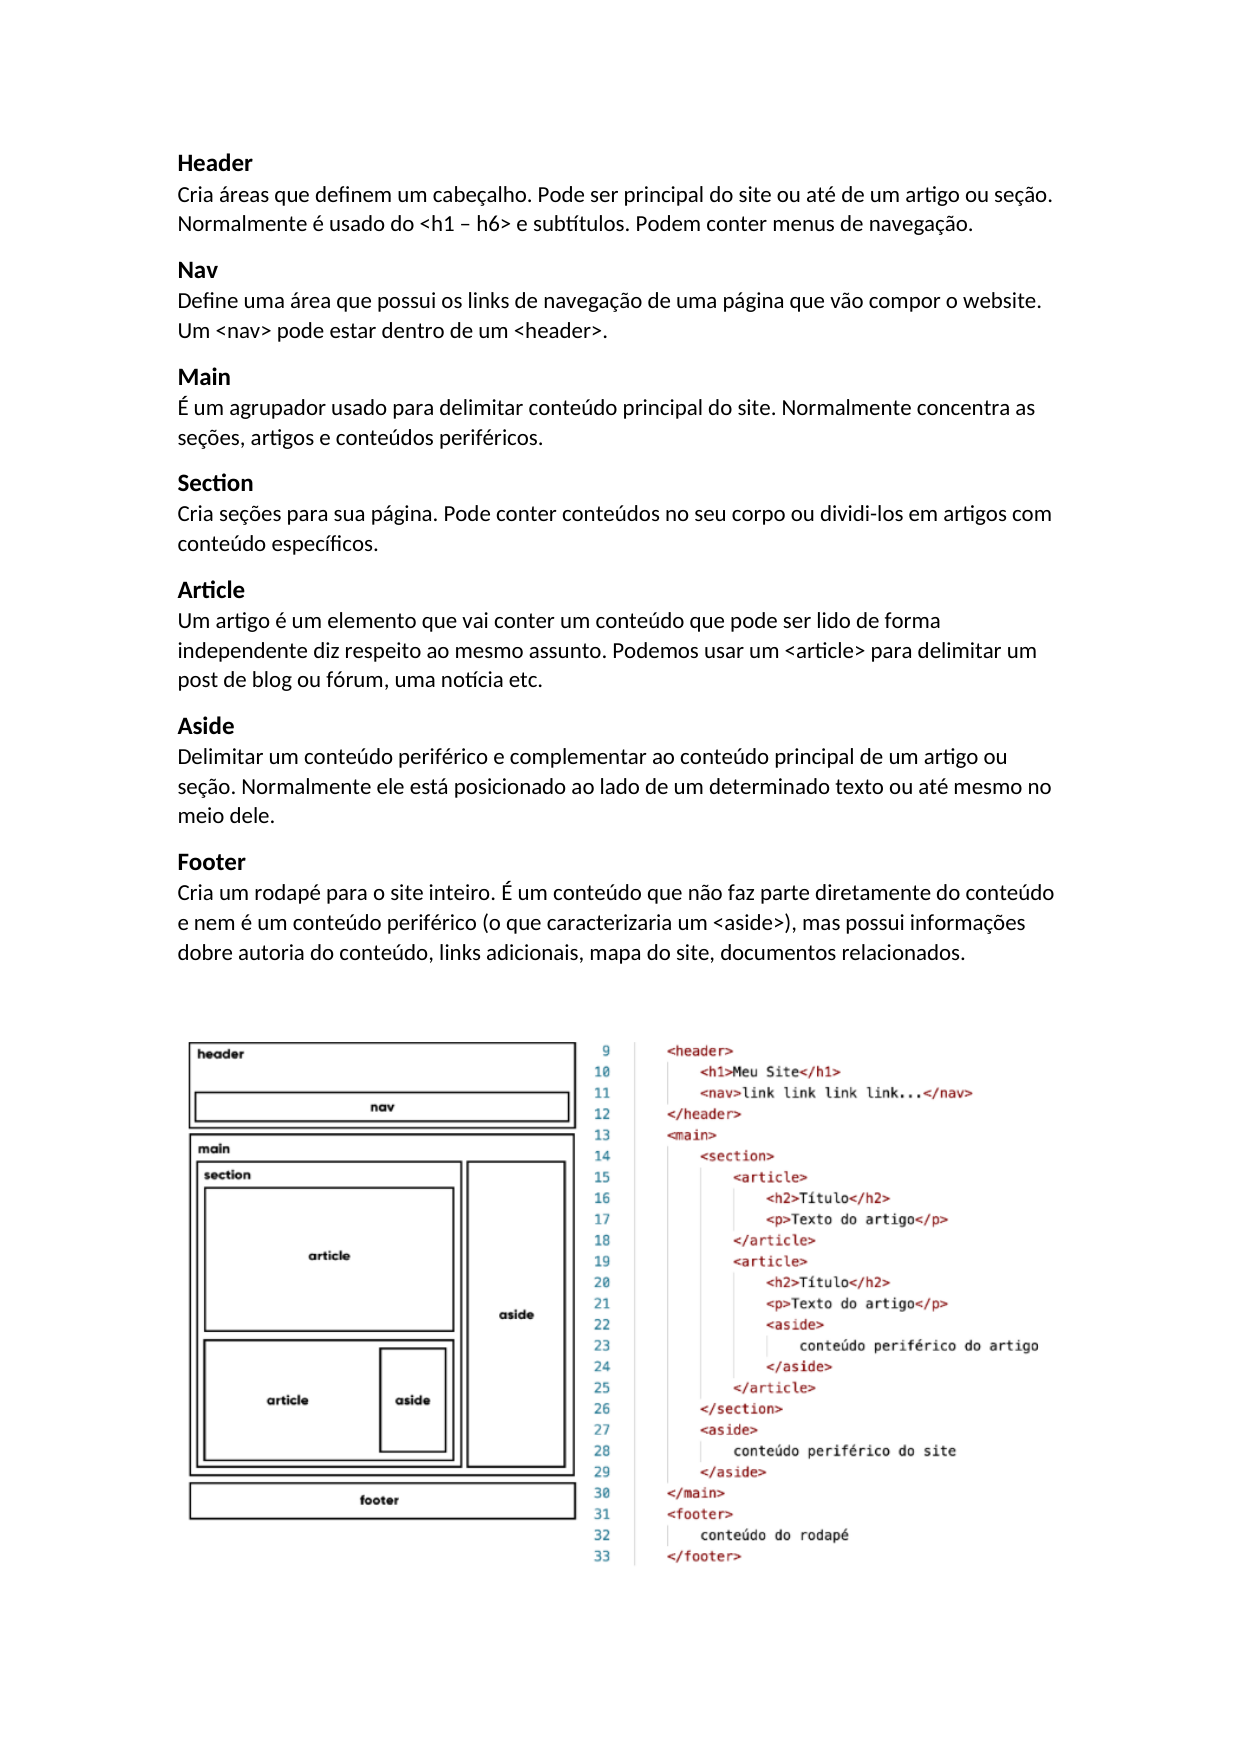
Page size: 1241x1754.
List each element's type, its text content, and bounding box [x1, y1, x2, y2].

text Main É um agrupador usado para delimitar conteúdo principal do site. Normalmente concentra as seções, artigos e conteúdos periféricos. [177, 361, 1063, 451]
text Header Cria áreas que definem um cabeçalho. Pode ser principal do site ou até de um artigo ou seção. Normalmente é usado do <h1 – h6> e subtítulos. Podem conter menus de navegação. [177, 148, 1063, 237]
text Aside Delimitar um conteúdo periférico e complementar ao conteúdo principal de um artigo ou seção. Normalmente ele está posicionado ao lado de um determinado texto ou até mesmo no meio dele. [177, 710, 1063, 830]
text Section Cria seções para sua página. Pode conter conteúdos no seu corpo ou dividi-los em artigos com conteúdo específicos. [177, 467, 1063, 557]
text Footer Cria um rodapé para o site inteiro. É um conteúdo que não faz parte diretamente do conteúdo e nem é um conteúdo periférico (o que caracterizaria um <aside>), mas possui informações dobre autoria do conteúdo, links adicionais, mapa do site, documentos relacionados. [177, 846, 1063, 966]
text Nav Define uma área que possui os links de navegação de uma página que vão compor o website. Um <nav> pode estar dentro de um <header>. [177, 254, 1063, 344]
text Article Um artigo é um elemento que vai conter um conteúdo que pode ser lido de forma independente diz respeito ao mesmo assunto. Podemos usar um <article> para delimitar um post de blog ou fórum, uma notícia etc. [177, 574, 1063, 693]
picture [177, 1028, 1063, 1577]
